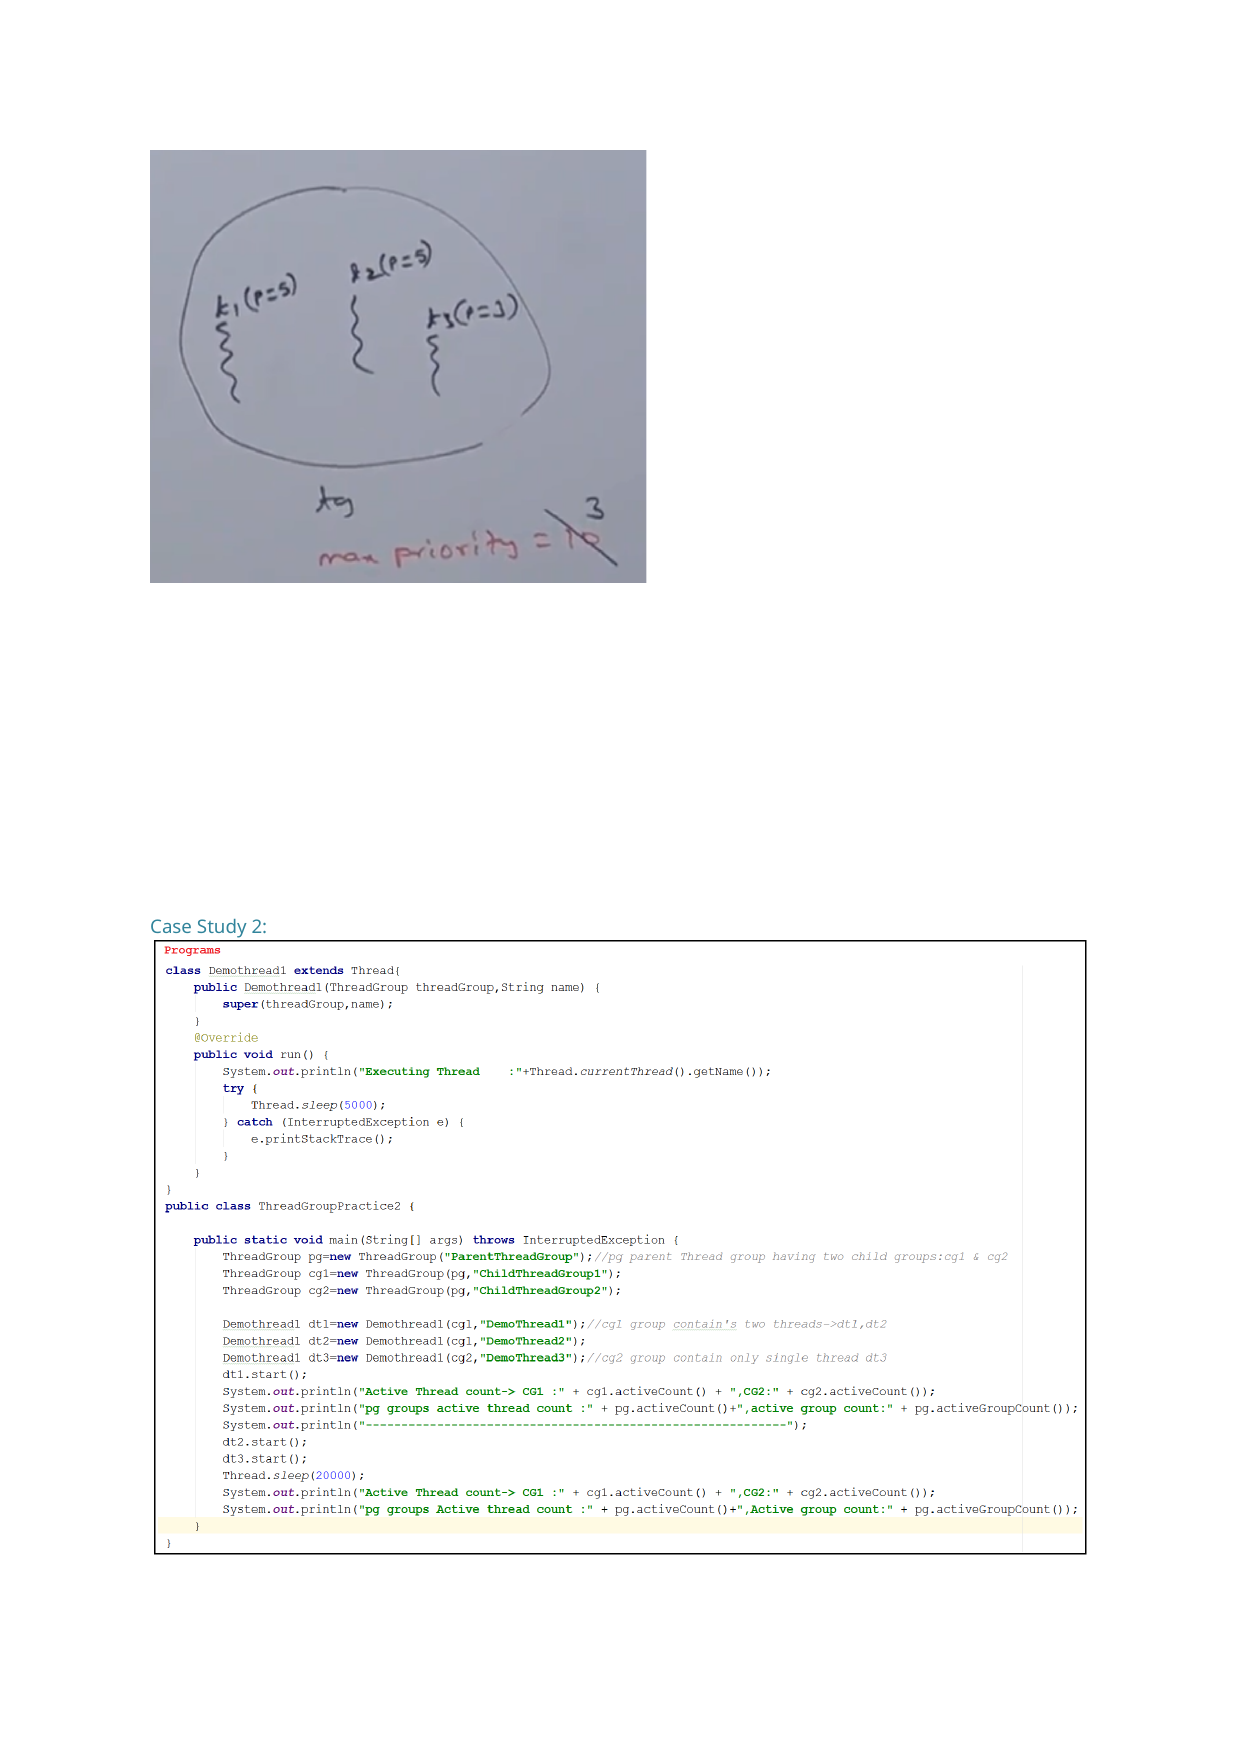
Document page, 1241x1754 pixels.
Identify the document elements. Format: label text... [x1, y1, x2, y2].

picture [150, 150, 647, 583]
subtitle Case Study 2: [150, 913, 1090, 938]
picture [150, 938, 1090, 1559]
